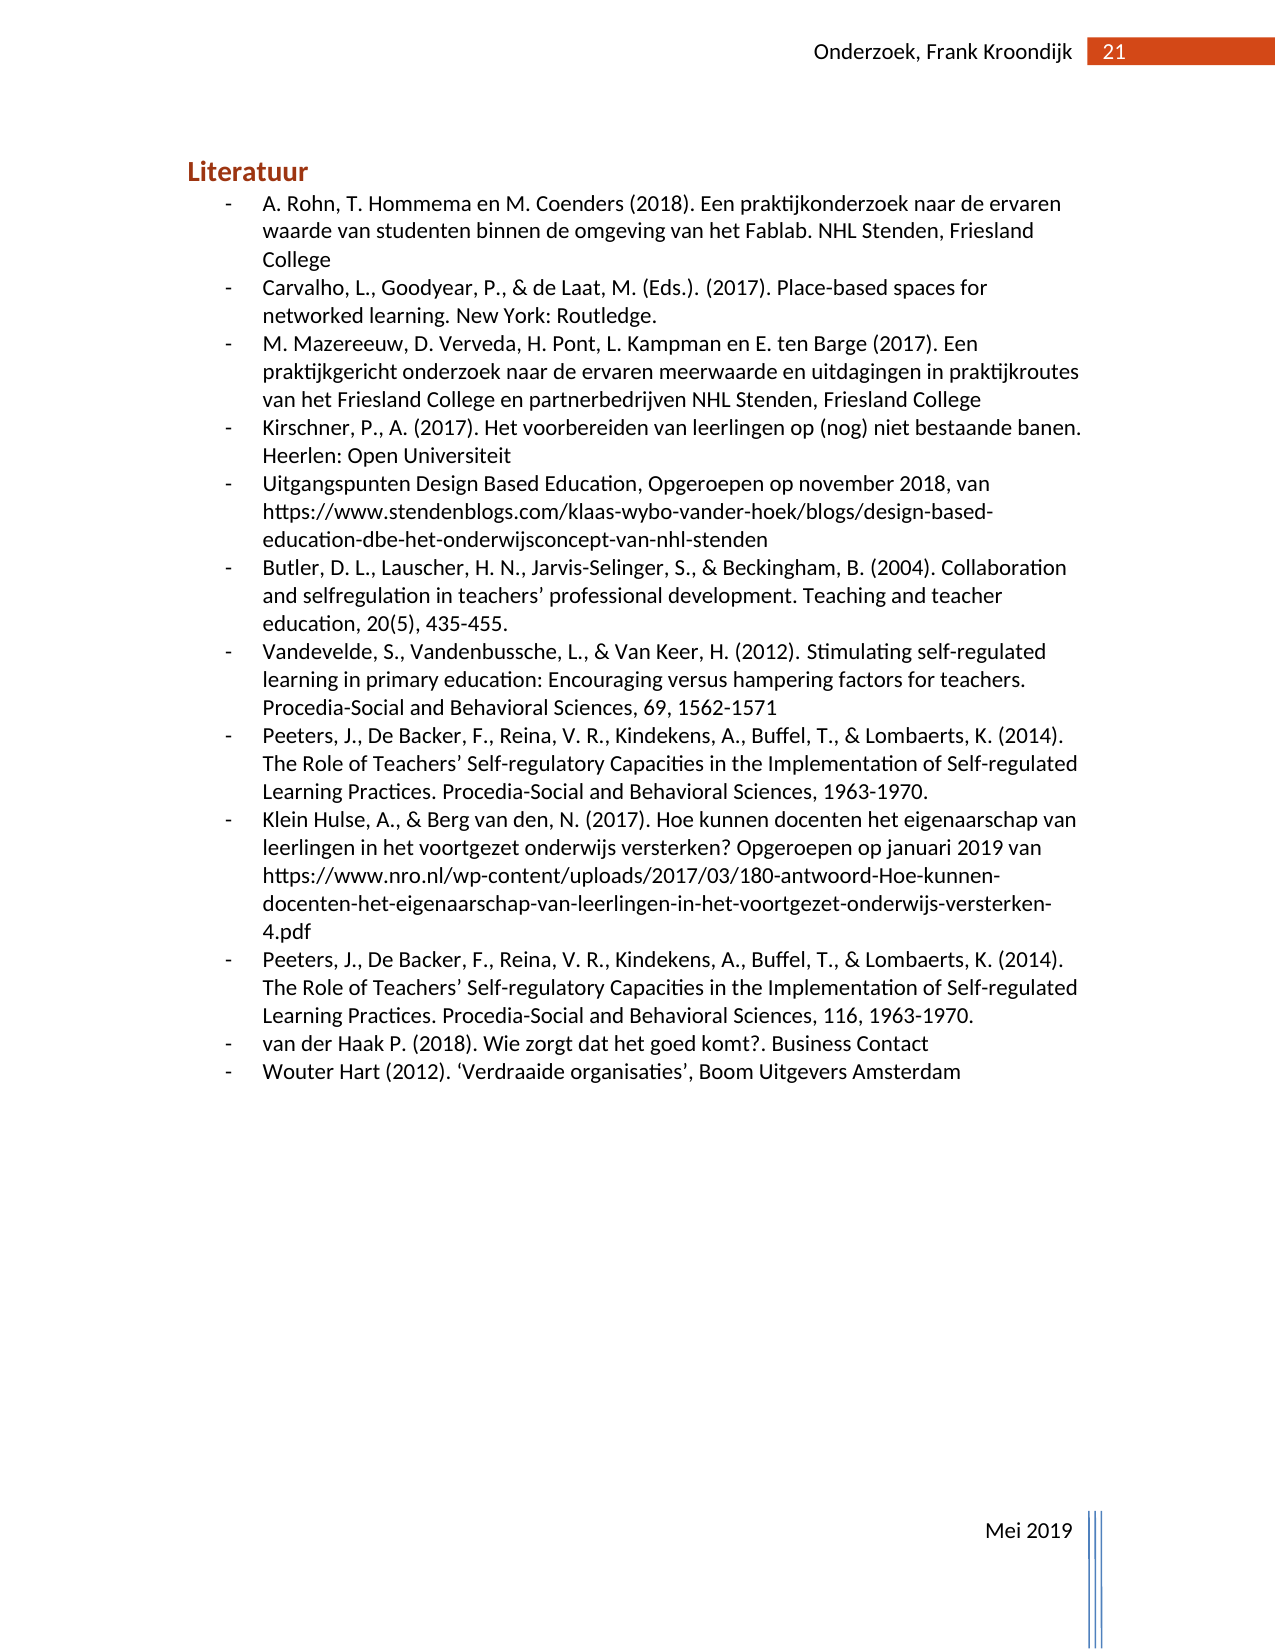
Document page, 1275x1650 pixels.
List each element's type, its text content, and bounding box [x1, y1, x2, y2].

list Peeters, J., De Backer, F., Reina, V. R., Kindekens, A., Buffel, T., & Lombaerts, K. (2014). The Role of Teachers’ Self-regulatory Capacities in the Implementation of Self-regulated Learning Practices. Procedia-Social and Behavioral Sciences, 1963-1970. [225, 721, 1087, 805]
list Uitgangspunten Design Based Education, Opgeroepen op november 2018, van https://www.stendenblogs.com/klaas-wybo-vander-hoek/blogs/design-based-education-dbe-het-onderwijsconcept-van-nhl-stenden [225, 469, 1087, 553]
list M. Mazereeuw, D. Verveda, H. Pont, L. Kampman en E. ten Barge (2017). Een praktijkgericht onderzoek naar de ervaren meerwaarde en uitdagingen in praktijkroutes van het Friesland College en partnerbedrijven NHL Stenden, Friesland College [225, 329, 1087, 413]
list Carvalho, L., Goodyear, P., & de Laat, M. (Eds.). (2017). Place-based spaces for networked learning. New York: Routledge. [225, 273, 1087, 329]
list A. Rohn, T. Hommema en M. Coenders (2018). Een praktijkonderzoek naar de ervaren waarde van studenten binnen de omgeving van het Fablab. NHL Stenden, Friesland College [225, 189, 1087, 273]
list Kirschner, P., A. (2017). Het voorbereiden van leerlingen op (nog) niet bestaande banen. Heerlen: Open Universiteit [225, 413, 1087, 469]
list Vandevelde, S., Vandenbussche, L., & Van Keer, H. (2012). Stimulating self-regulated learning in primary education: Encouraging versus hampering factors for teachers. Procedia-Social and Behavioral Sciences, 69, 1562-1571 [225, 637, 1087, 721]
list Butler, D. L., Lauscher, H. N., Jarvis-Selinger, S., & Beckingham, B. (2004). Collaboration and selfregulation in teachers’ professional development. Teaching and teacher education, 20(5), 435-455. [225, 553, 1087, 637]
list Klein Hulse, A., & Berg van den, N. (2017). Hoe kunnen docenten het eigenaarschap van leerlingen in het voortgezet onderwijs versterken? Opgeroepen op januari 2019 van https://www.nro.nl/wp-content/uploads/2017/03/180-antwoord-Hoe-kunnen-docenten-het-eigenaarschap-van-leerlingen-in-het-voortgezet-onderwijs-versterken-4.pdf [225, 805, 1087, 945]
list van der Haak P. (2018). Wie zorgt dat het goed komt?. Business Contact [225, 1029, 1087, 1057]
list Wouter Hart (2012). ‘Verdraaide organisaties’, Boom Uitgevers Amsterdam [225, 1057, 1087, 1085]
list Peeters, J., De Backer, F., Reina, V. R., Kindekens, A., Buffel, T., & Lombaerts, K. (2014). The Role of Teachers’ Self-regulatory Capacities in the Implementation of Self-regulated Learning Practices. Procedia-Social and Behavioral Sciences, 116, 1963-1970. [225, 945, 1087, 1029]
subtitle Literatuur [187, 153, 1087, 189]
